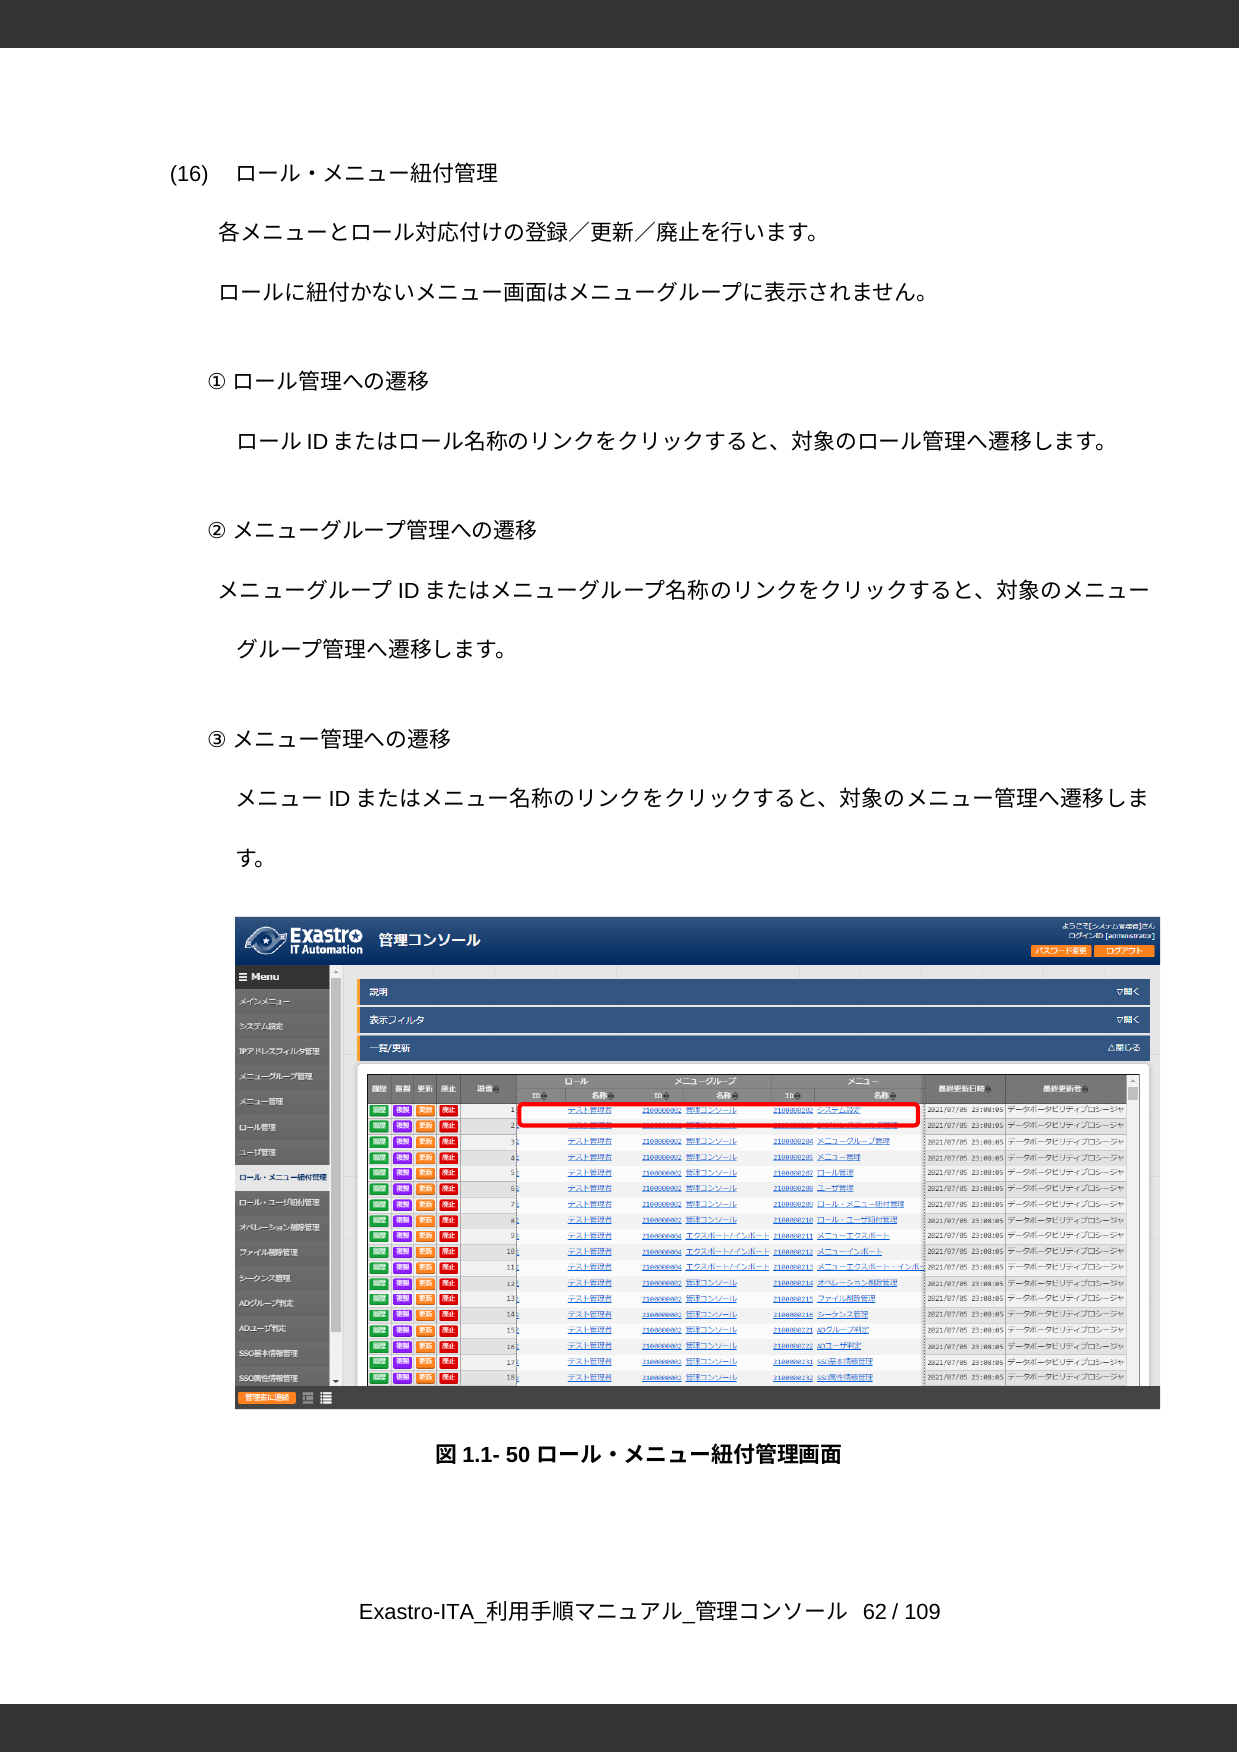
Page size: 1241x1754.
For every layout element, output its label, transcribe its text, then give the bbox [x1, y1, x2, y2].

subtitle ロール管理への遷移 ロールIDまたはロール名称のリンクをクリックすると、対象のロール管理へ遷移します。 [207, 350, 1152, 469]
subtitle ロール・メニュー紐付管理 [169, 142, 1130, 201]
picture [0, 0, 1239, 48]
subtitle メニューグループ管理への遷移 [207, 499, 1152, 559]
subtitle メニュー管理への遷移 [207, 708, 1152, 767]
text 図 1.1- 50 ロール・メニュー紐付管理画面 [148, 1423, 1130, 1482]
text メニューグループIDまたはメニューグループ名称のリンクをクリックすると、対象のメニューグループ管理へ遷移します。 [192, 559, 1152, 678]
picture [235, 916, 1161, 1414]
picture [0, 1704, 1237, 1752]
text メニューIDまたはメニュー名称のリンクをクリックすると、対象のメニュー管理へ遷移します。 [235, 767, 1152, 887]
text ロールに紐付かないメニュー画面はメニューグループに表示されません。 [218, 261, 1152, 321]
text 各メニューとロール対応付けの登録／更新／廃止を行います。 [218, 201, 1152, 261]
